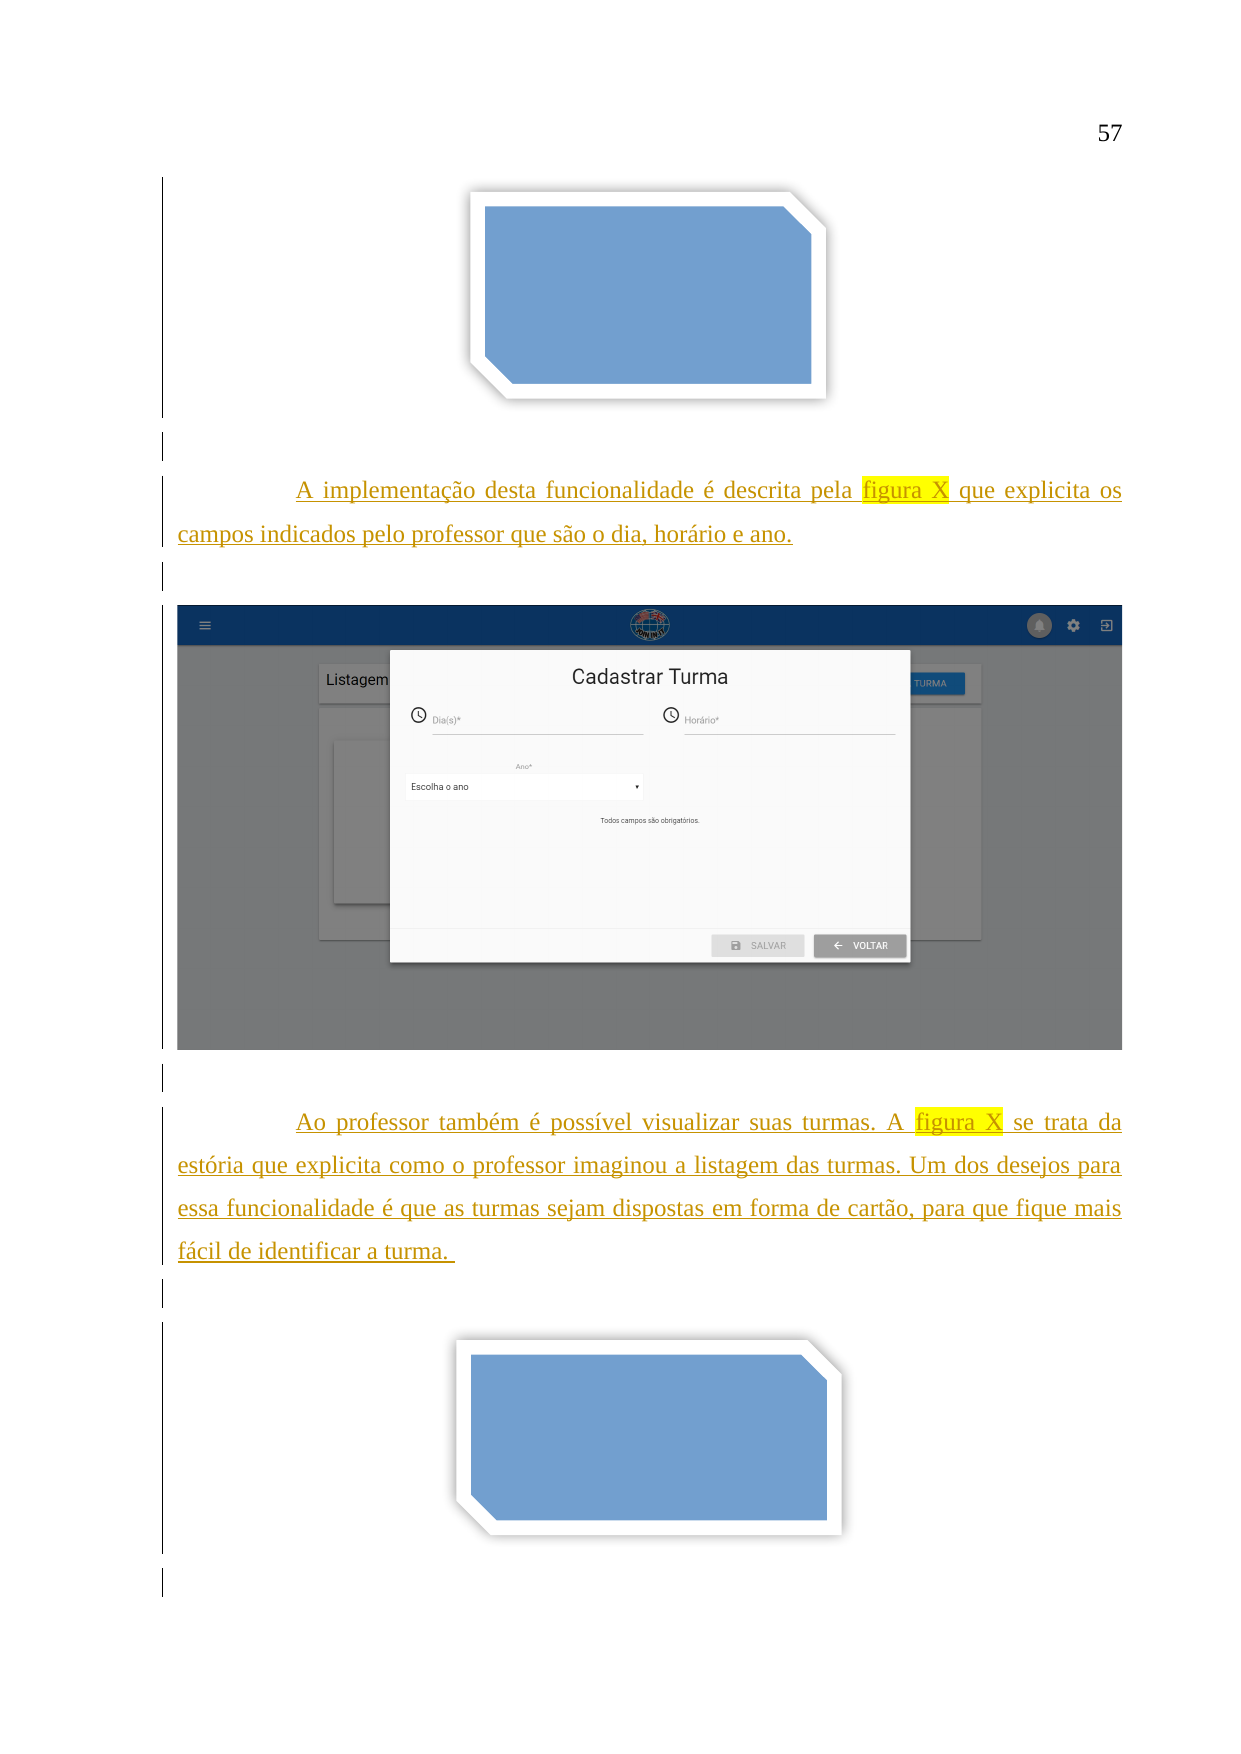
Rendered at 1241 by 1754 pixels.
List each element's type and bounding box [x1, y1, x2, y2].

picture [471, 1355, 827, 1520]
picture [485, 207, 811, 383]
picture [177, 605, 1123, 1050]
